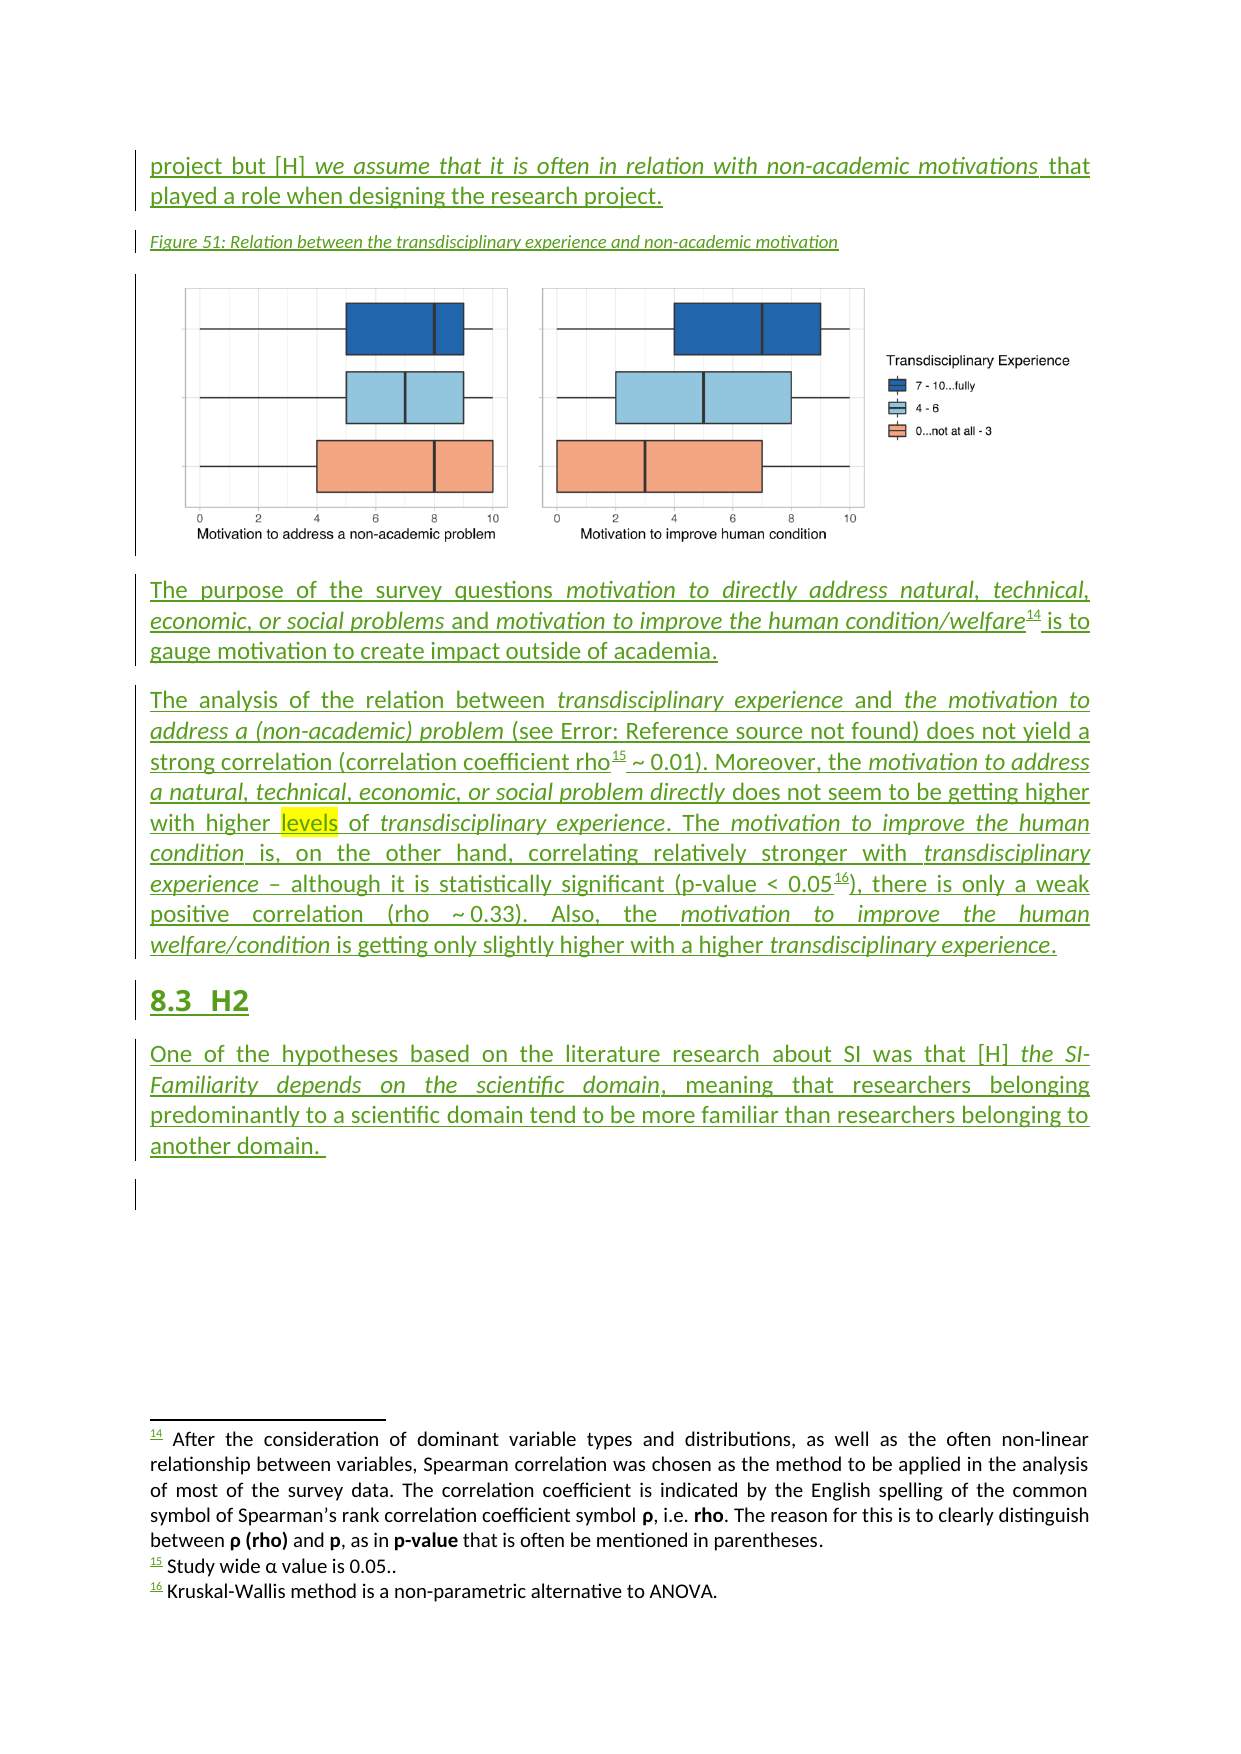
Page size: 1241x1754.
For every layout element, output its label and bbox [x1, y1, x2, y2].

picture [150, 273, 1091, 556]
